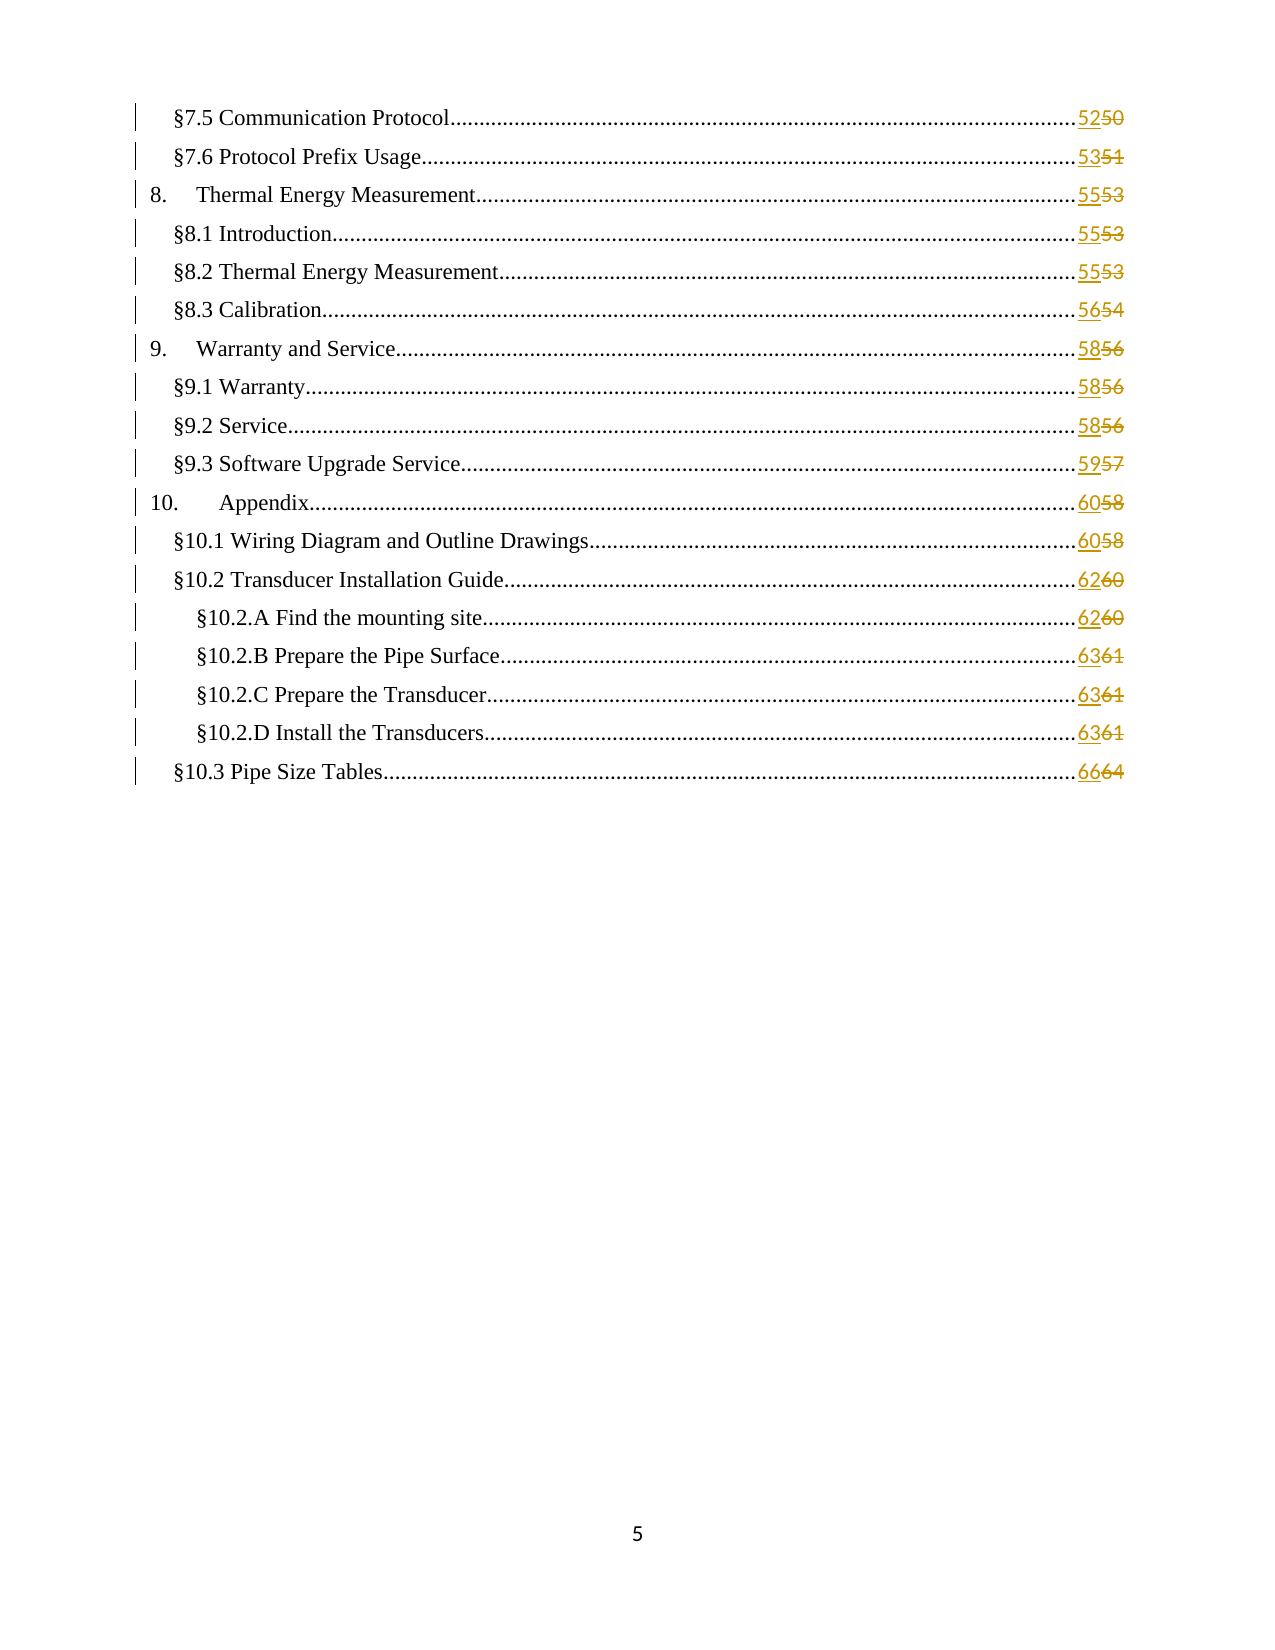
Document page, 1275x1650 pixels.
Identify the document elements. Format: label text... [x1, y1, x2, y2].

text §10.3 Pipe Size Tables [173, 757, 1125, 785]
text §10.2.A Find the mounting site [196, 603, 1125, 631]
text §9.3 Software Upgrade Service [173, 449, 1125, 477]
text §9.1 Warranty [173, 372, 1125, 401]
text §10.2 Transducer Installation Guide [173, 565, 1125, 593]
text §8.1 Introduction [173, 219, 1125, 247]
text §10.2.B Prepare the Pipe Surface [196, 642, 1125, 669]
text §10.1 Wiring Diagram and Outline Drawings [173, 526, 1125, 554]
text 10. Appendix [150, 488, 1125, 516]
text §8.3 Calibration [173, 296, 1125, 324]
text §9.2 Service [173, 411, 1125, 439]
text 8. Thermal Energy Measurement [150, 180, 1125, 208]
text §10.2.D Install the Transducers [196, 718, 1125, 746]
text §7.6 Protocol Prefix Usage [173, 142, 1125, 170]
text 9. Warranty and Service [150, 334, 1125, 362]
text §7.5 Communication Protocol [173, 103, 1125, 131]
text §8.2 Thermal Energy Measurement [173, 257, 1125, 285]
text §10.2.C Prepare the Transducer [196, 680, 1125, 708]
